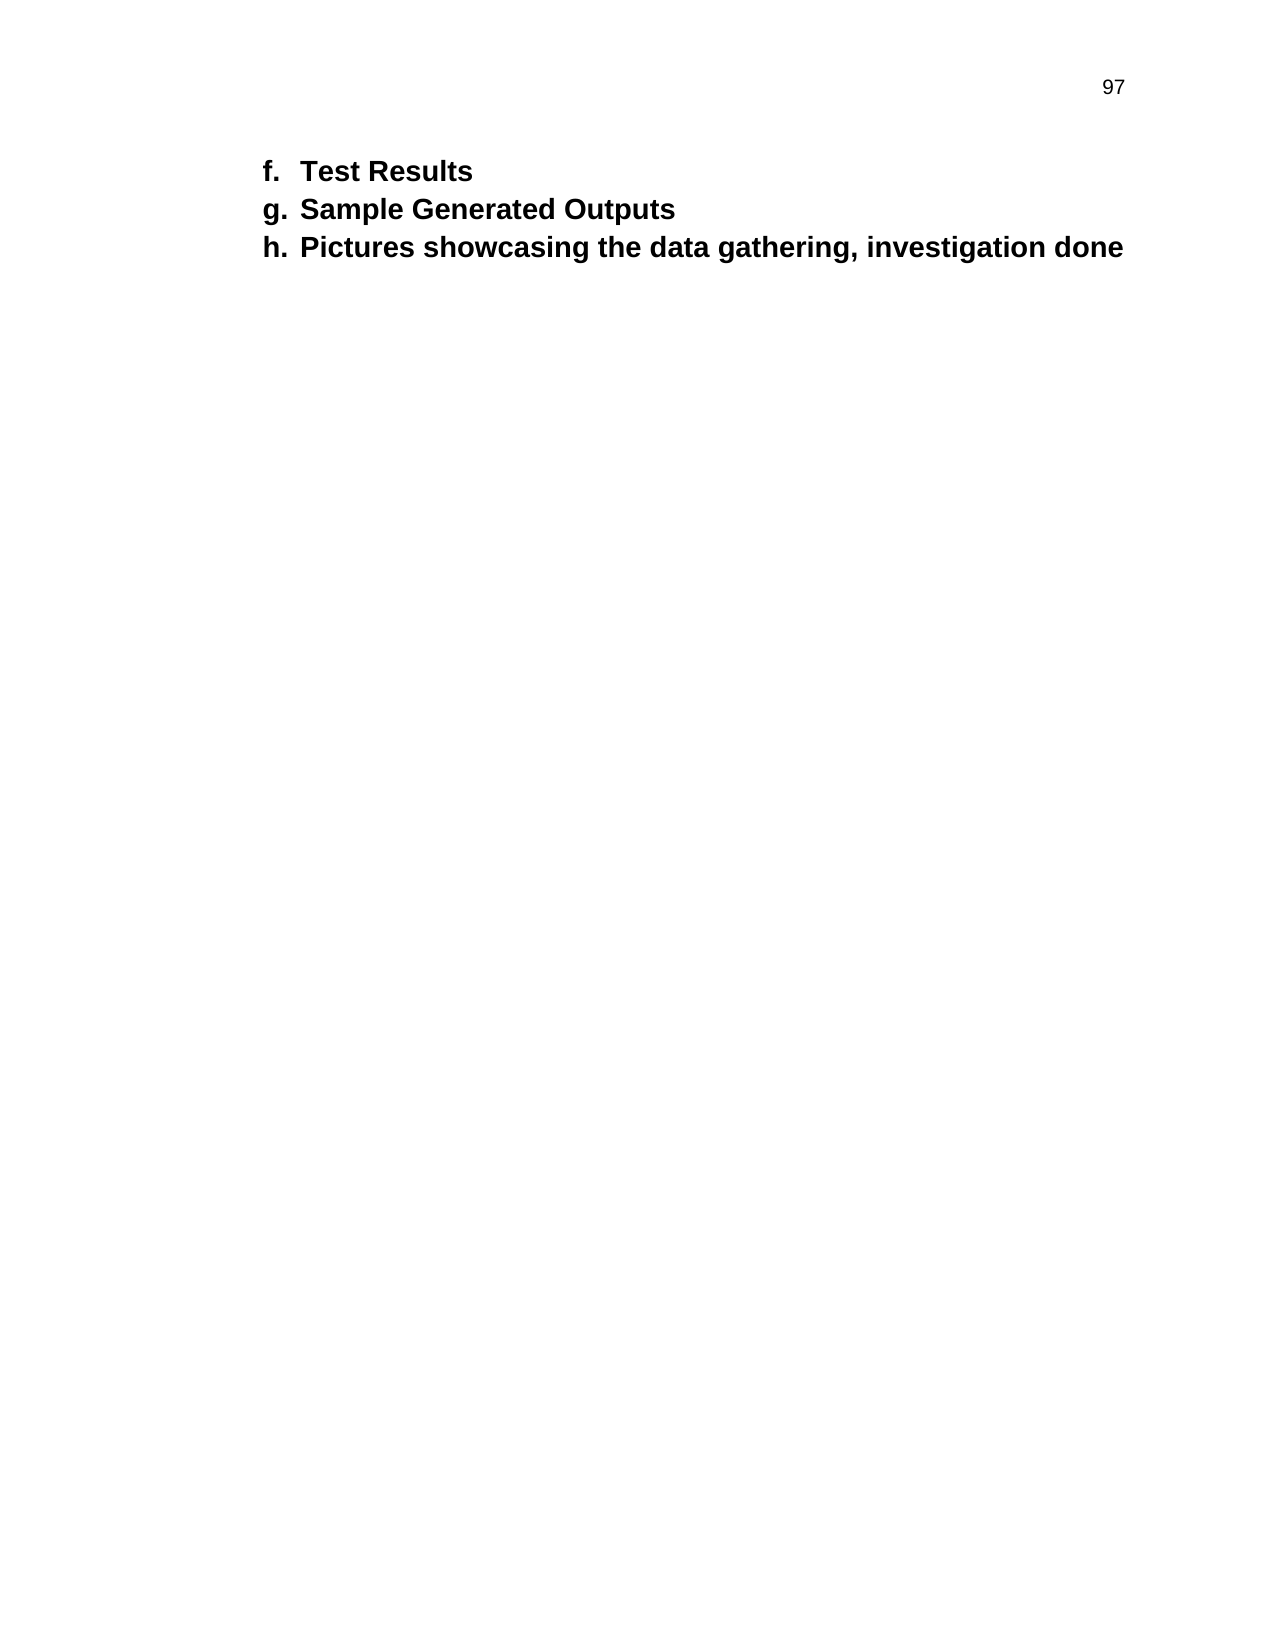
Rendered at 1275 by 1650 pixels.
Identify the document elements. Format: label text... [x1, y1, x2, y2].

subtitle Test Results [262, 154, 1125, 188]
subtitle Pictures showcasing the data gathering, investigation done [262, 229, 1125, 263]
subtitle Sample Generated Outputs [262, 192, 1125, 225]
